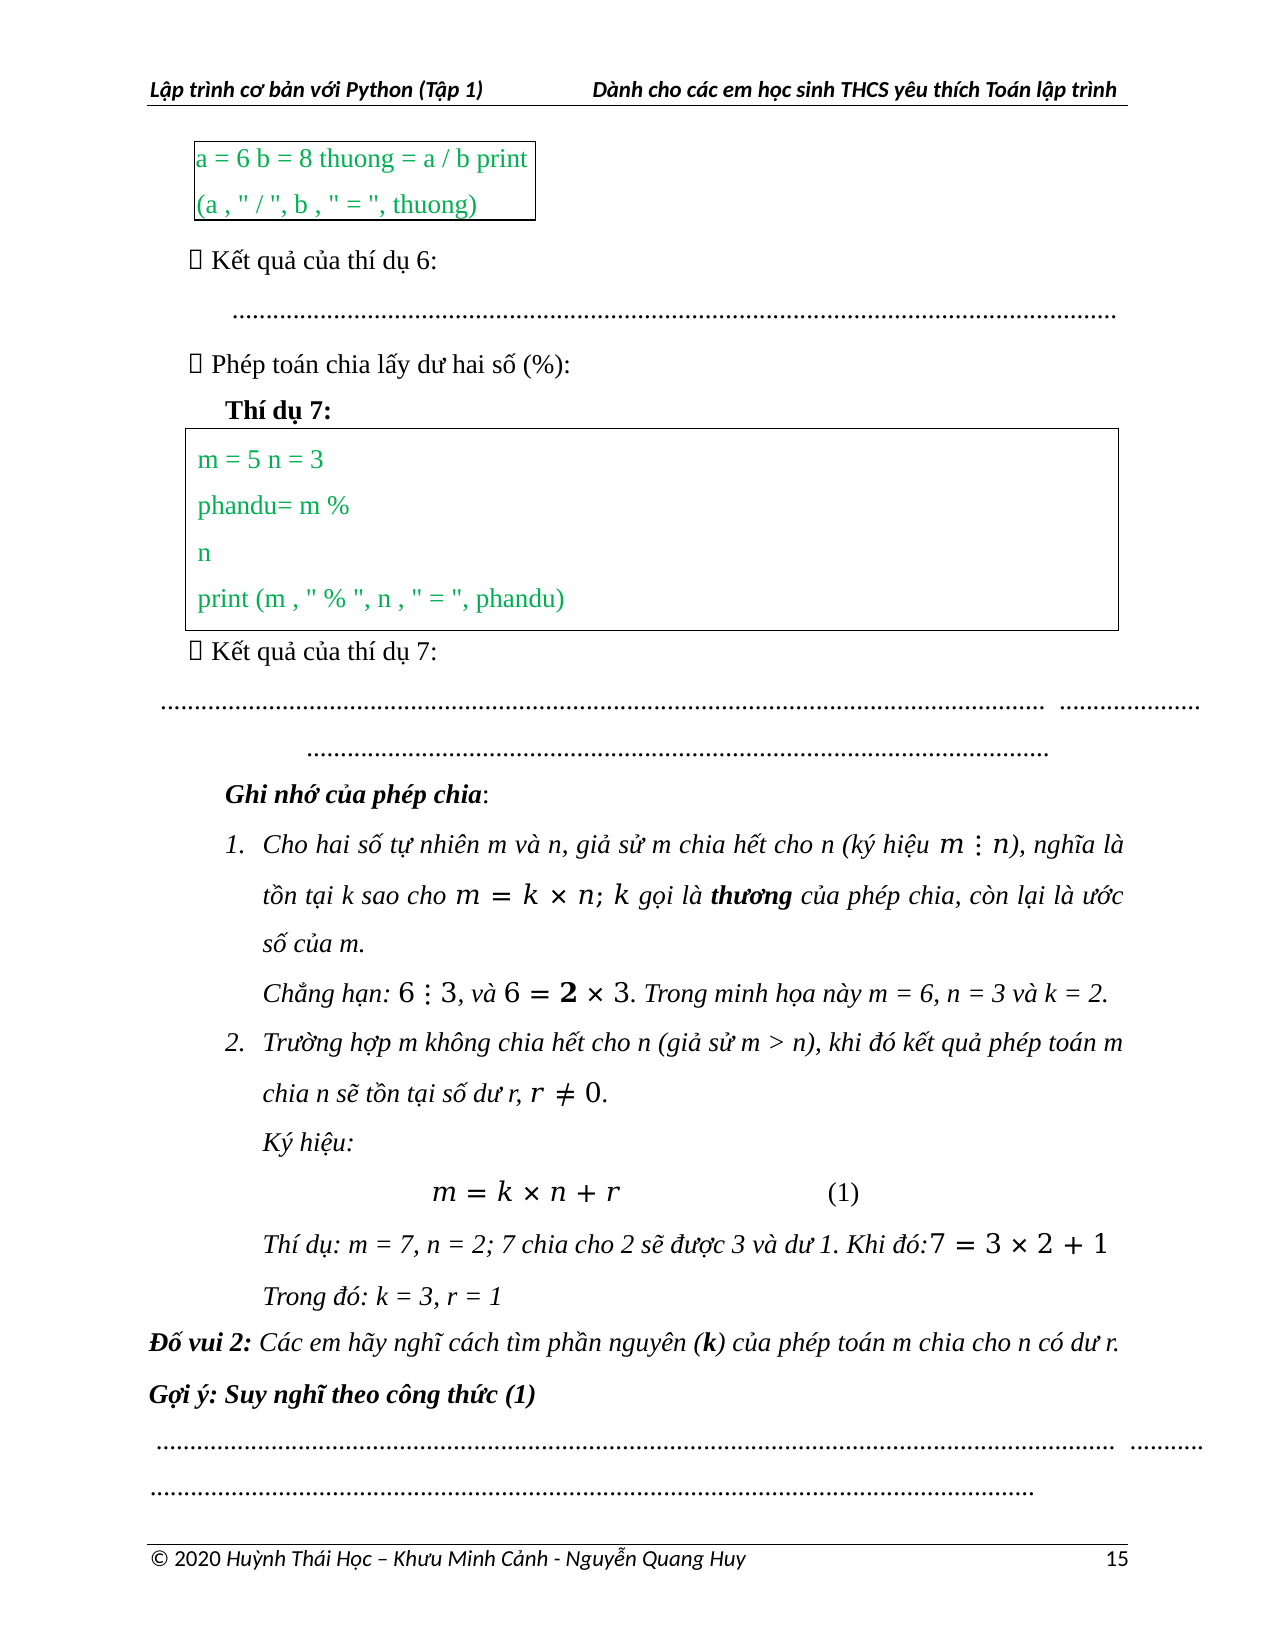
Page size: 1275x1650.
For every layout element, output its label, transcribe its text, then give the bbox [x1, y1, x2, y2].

list Trường hợp m không chia hết cho n (giả sử m > n), khi đó kết quả phép toán m chia n sẽ tồn tại số dư r, 𝑟 ≠ 0. [225, 1026, 1127, 1108]
text .............................................................................................................................................. .............................................................................................................................................. [148, 1424, 1206, 1501]
text Thí dụ: m = 7, n = 2; 7 chia cho 2 sẽ được 3 và dư 1. Khi đó:7 = 3 × 2 + 1 [262, 1226, 1127, 1259]
list Cho hai số tự nhiên m và n, giả sử m chia hết cho n (ký hiệu 𝑚 ⋮ 𝑛), nghĩa là tồn tại k sao cho 𝑚 = 𝑘 × 𝑛; 𝑘 gọi là thương của phép chia, còn lại là ước số của m. [225, 827, 1127, 958]
text Chẳng hạn: 6 ⋮ 3, và 6 = 𝟐 × 3. Trong minh họa này m = 6, n = 3 và k = 2. [262, 975, 1127, 1008]
text  Kết quả của thí dụ 6: [187, 240, 1206, 277]
text a = 6 b = 8 thuong = a / b print (a , " / ", b , " = ", thuong) [195, 142, 535, 219]
text Gợi ý: Suy nghĩ theo công thức (1) [148, 1378, 1206, 1409]
text 𝑚 = 𝑘 × 𝑛 + 𝑟 (1) [150, 1175, 1206, 1207]
text Đố vui 2: Các em hãy nghĩ cách tìm phần nguyên (k) của phép toán m chia cho n có dư r. [148, 1326, 1127, 1357]
text Ký hiệu: [262, 1126, 1127, 1157]
text Thí dụ 7: [225, 394, 678, 425]
text  Phép toán chia lấy dư hai số (%): [187, 344, 1206, 381]
table_header m = 5 n = 3 phandu= m % n print (m , " % ", n , " = ", phandu) [186, 429, 1118, 630]
text Ghi nhớ của phép chia: [225, 778, 1206, 809]
text ................................................................................................................................... ................................................................................................................................... [150, 684, 1206, 762]
text Trong đó: k = 3, r = 1 [262, 1280, 1127, 1311]
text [225, 293, 1206, 324]
text  Kết quả của thí dụ 7: [187, 631, 1206, 668]
